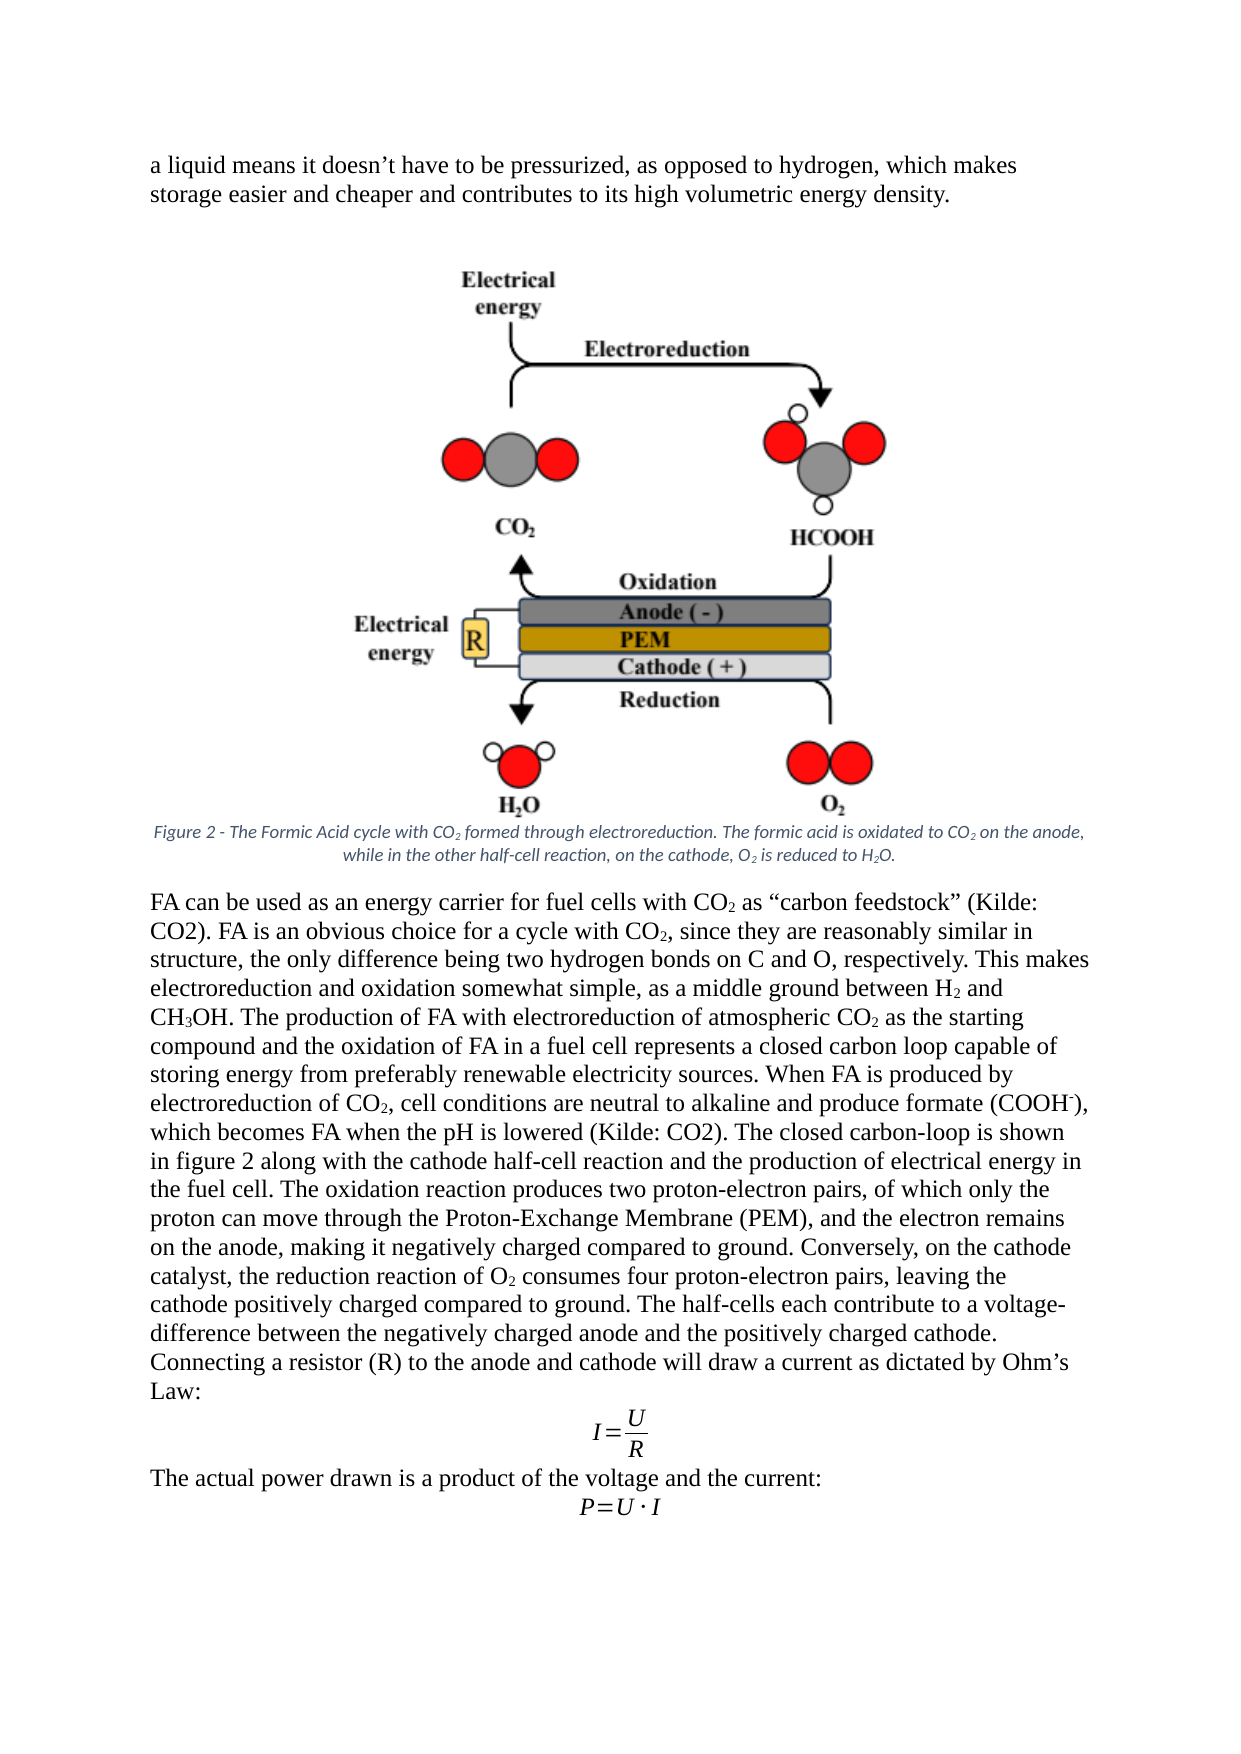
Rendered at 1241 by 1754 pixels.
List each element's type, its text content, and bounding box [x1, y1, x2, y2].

text Figure 2 - The Formic Acid cycle with CO2 formed through electroreduction. The formic acid is oxidated to CO2 on the anode, while in the other half-cell reaction, on the cathode, O2 is reduced to H2O. [150, 820, 1090, 866]
text FA can be used as an energy carrier for fuel cells with CO2 as “carbon feedstock” (Kilde: CO2). FA is an obvious choice for a cycle with CO2, since they are reasonably similar in structure, the only difference being two hydrogen bonds on C and O, respectively. This makes electroreduction and oxidation somewhat simple, as a middle ground between H2 and CH3OH. The production of FA with electroreduction of atmospheric CO2 as the starting compound and the oxidation of FA in a fuel cell represents a closed carbon loop capable of storing energy from preferably renewable electricity sources. When FA is produced by electroreduction of CO2, cell conditions are neutral to alkaline and produce formate (COOH-), which becomes FA when the pH is lowered (Kilde: CO2). The closed carbon-loop is shown in figure 2 along with the cathode half-cell reaction and the production of electrical energy in the fuel cell. The oxidation reaction produces two proton-electron pairs, of which only the proton can move through the Proton-Exchange Membrane (PEM), and the electron remains on the anode, making it negatively charged compared to ground. Conversely, on the cathode catalyst, the reduction reaction of O2 consumes four proton-electron pairs, leaving the cathode positively charged compared to ground. The half-cells each contribute to a voltage-difference between the negatively charged anode and the positively charged cathode. Connecting a resistor (R) to the anode and cathode will draw a current as dictated by Ohm’s Law: [150, 887, 1090, 1404]
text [150, 150, 1090, 207]
text The actual power drawn is a product of the voltage and the current: [150, 1463, 1090, 1492]
